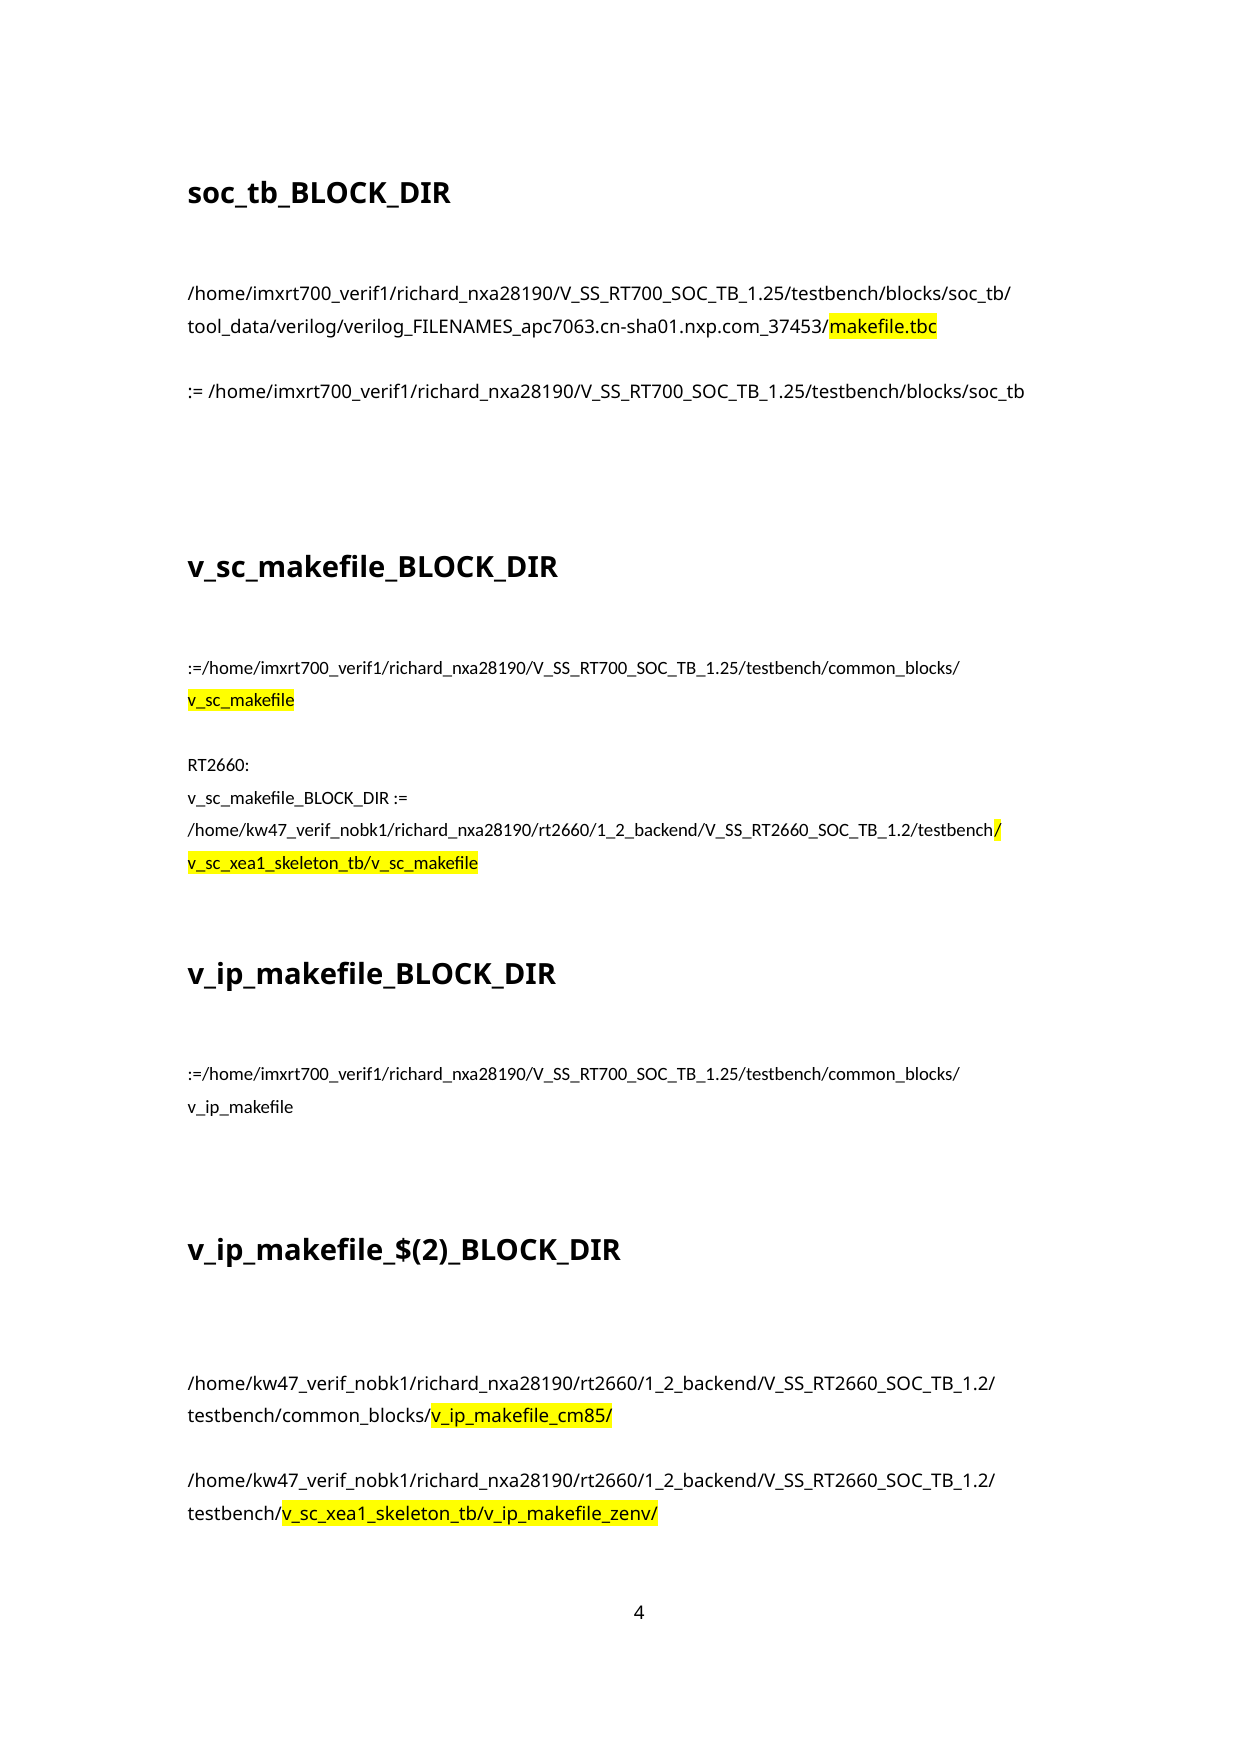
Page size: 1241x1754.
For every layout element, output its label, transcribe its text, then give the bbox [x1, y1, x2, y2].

text :=/home/imxrt700_verif1/richard_nxa28190/V_SS_RT700_SOC_TB_1.25/testbench/common_blocks/v_ip_makefile [187, 1058, 1053, 1123]
subtitle v_ip_makefile_$(2)_BLOCK_DIR [187, 1217, 1053, 1282]
text RT2660: [187, 749, 1053, 781]
text := /home/imxrt700_verif1/richard_nxa28190/V_SS_RT700_SOC_TB_1.25/testbench/blocks/soc_tb [187, 375, 1053, 407]
text :=/home/imxrt700_verif1/richard_nxa28190/V_SS_RT700_SOC_TB_1.25/testbench/common_blocks/v_sc_makefile [187, 651, 1053, 716]
text /home/kw47_verif_nobk1/richard_nxa28190/rt2660/1_2_backend/V_SS_RT2660_SOC_TB_1.2/testbench/common_blocks/v_ip_makefile_cm85/ [187, 1367, 1053, 1432]
subtitle v_sc_makefile_BLOCK_DIR [187, 534, 1053, 599]
subtitle v_ip_makefile_BLOCK_DIR [187, 940, 1053, 1005]
text v_sc_makefile_BLOCK_DIR := /home/kw47_verif_nobk1/richard_nxa28190/rt2660/1_2_backend/V_SS_RT2660_SOC_TB_1.2/testbench/v_sc_xea1_skeleton_tb/v_sc_makefile [187, 781, 1053, 879]
text /home/kw47_verif_nobk1/richard_nxa28190/rt2660/1_2_backend/V_SS_RT2660_SOC_TB_1.2/testbench/v_sc_xea1_skeleton_tb/v_ip_makefile_zenv/ [187, 1464, 1053, 1529]
subtitle soc_tb_BLOCK_DIR [187, 160, 1053, 225]
text /home/imxrt700_verif1/richard_nxa28190/V_SS_RT700_SOC_TB_1.25/testbench/blocks/soc_tb/tool_data/verilog/verilog_FILENAMES_apc7063.cn-sha01.nxp.com_37453/makefile.tbc [187, 277, 1053, 342]
